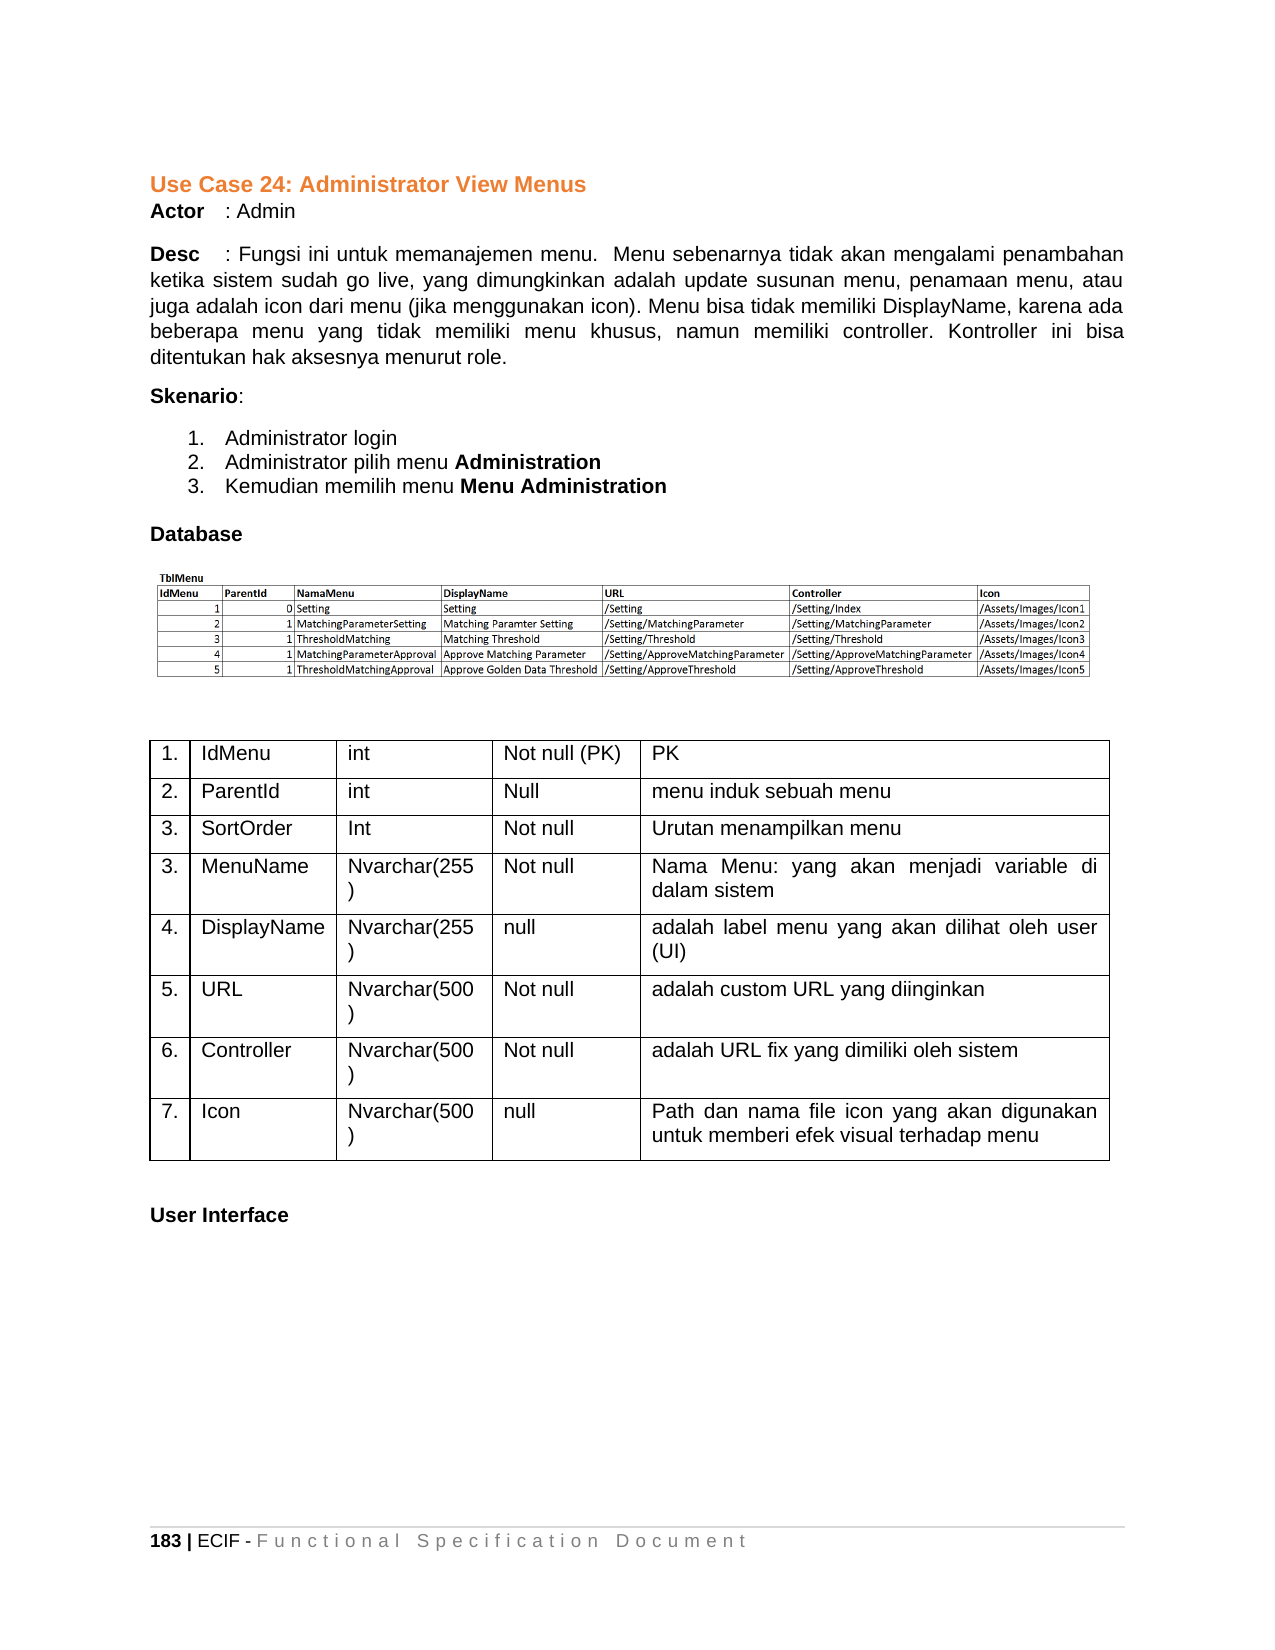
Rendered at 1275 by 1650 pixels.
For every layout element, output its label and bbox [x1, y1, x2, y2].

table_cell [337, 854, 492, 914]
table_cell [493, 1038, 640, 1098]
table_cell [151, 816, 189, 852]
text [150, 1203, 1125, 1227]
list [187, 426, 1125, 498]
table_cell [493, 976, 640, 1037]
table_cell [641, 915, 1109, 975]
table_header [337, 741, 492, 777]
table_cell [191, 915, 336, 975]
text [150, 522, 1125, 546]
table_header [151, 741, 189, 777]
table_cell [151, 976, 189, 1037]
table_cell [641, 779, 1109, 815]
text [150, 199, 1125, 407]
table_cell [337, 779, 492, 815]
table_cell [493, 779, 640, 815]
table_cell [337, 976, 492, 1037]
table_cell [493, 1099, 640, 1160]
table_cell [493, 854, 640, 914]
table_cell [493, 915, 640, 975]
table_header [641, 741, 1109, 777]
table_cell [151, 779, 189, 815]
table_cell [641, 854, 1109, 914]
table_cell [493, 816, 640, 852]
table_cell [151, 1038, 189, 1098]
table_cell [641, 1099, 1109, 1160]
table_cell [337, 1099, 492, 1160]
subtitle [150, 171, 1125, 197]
picture [150, 564, 1102, 685]
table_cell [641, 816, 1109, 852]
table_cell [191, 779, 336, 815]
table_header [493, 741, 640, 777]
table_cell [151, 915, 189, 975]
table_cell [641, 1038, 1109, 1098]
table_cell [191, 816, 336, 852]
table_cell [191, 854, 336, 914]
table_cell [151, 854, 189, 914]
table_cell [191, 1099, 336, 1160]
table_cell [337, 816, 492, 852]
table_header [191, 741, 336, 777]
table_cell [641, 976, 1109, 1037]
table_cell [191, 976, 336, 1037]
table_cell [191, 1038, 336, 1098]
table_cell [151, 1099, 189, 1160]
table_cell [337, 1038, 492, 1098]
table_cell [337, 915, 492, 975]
